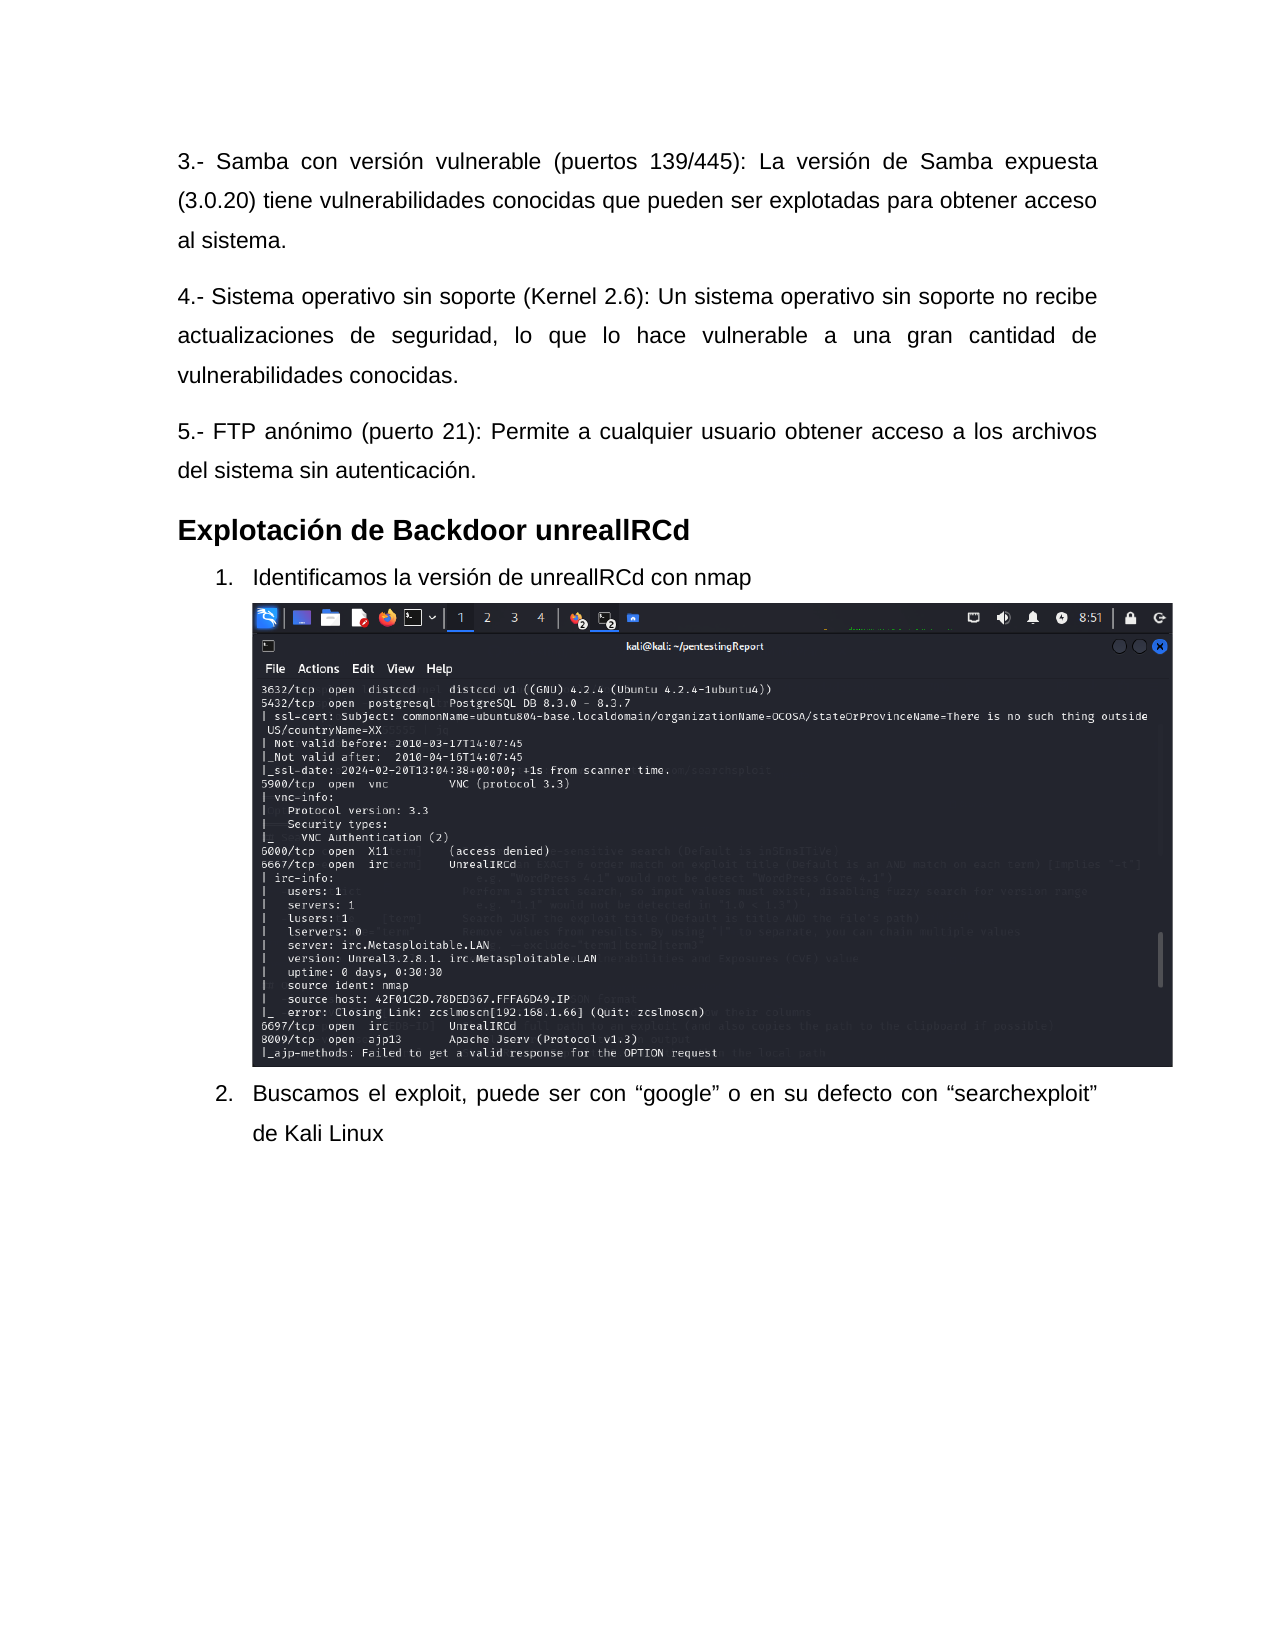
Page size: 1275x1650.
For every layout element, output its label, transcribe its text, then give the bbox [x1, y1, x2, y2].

text 3.- Samba con versión vulnerable (puertos 139/445): La versión de Samba expuesta (3.0.20) tiene vulnerabilidades conocidas que pueden ser explotadas para obtener acceso al sistema. [177, 148, 1098, 253]
text 5.- FTP anónimo (puerto 21): Permite a cualquier usuario obtener acceso a los archivos del sistema sin autenticación. [177, 418, 1098, 484]
list Identificamos la versión de unreallRCd con nmap [215, 564, 1098, 590]
list Buscamos el exploit, puede ser con “google” o en su defecto con “searchexploit” de Kali Linux [215, 1080, 1098, 1146]
text 4.- Sistema operativo sin soporte (Kernel 2.6): Un sistema operativo sin soporte no recibe actualizaciones de seguridad, lo que lo hace vulnerable a una gran cantidad de vulnerabilidades conocidas. [177, 283, 1098, 388]
picture [252, 603, 1173, 1067]
subtitle Explotación de Backdoor unreallRCd [177, 513, 1098, 547]
